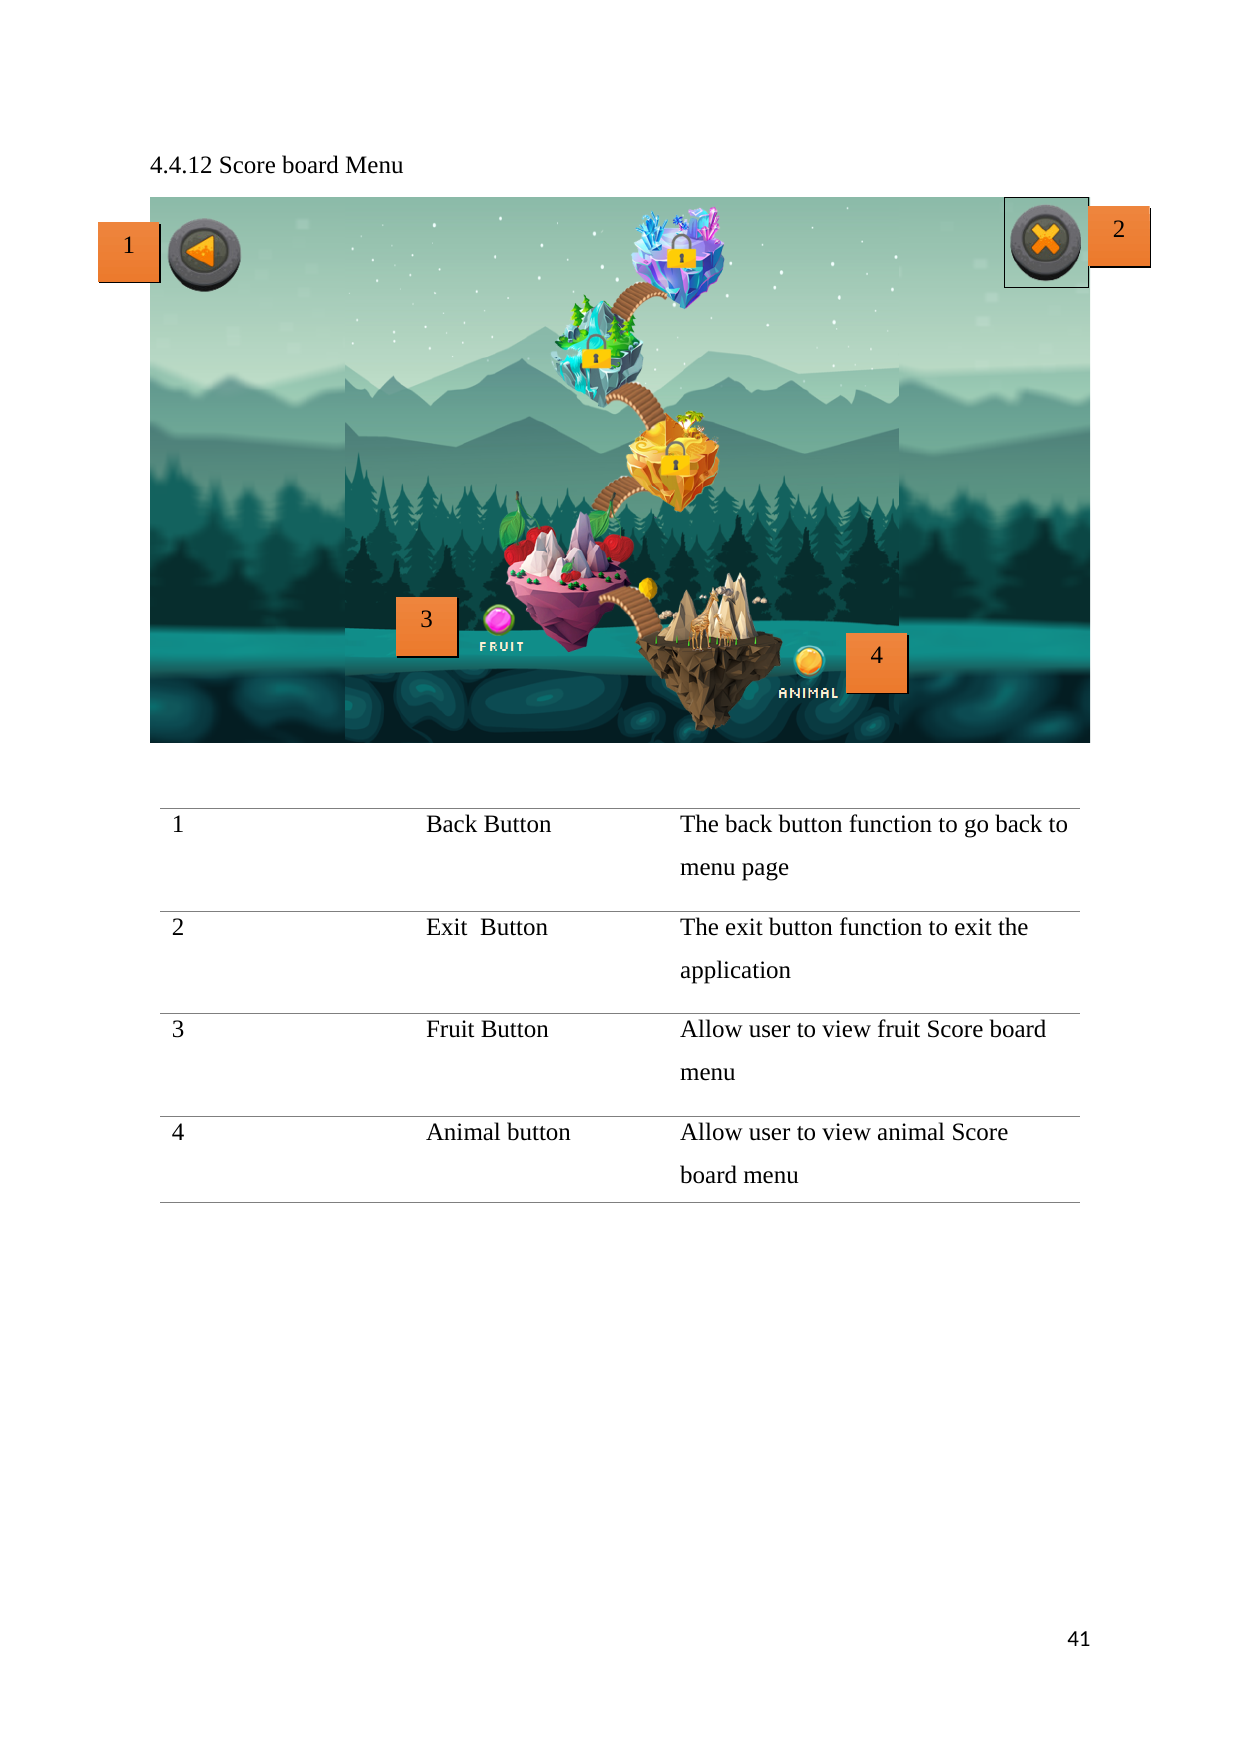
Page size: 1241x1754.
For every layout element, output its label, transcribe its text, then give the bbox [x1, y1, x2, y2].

table_cell 3 [160, 1014, 414, 1116]
table_header The back button function to go back to menu page [669, 809, 1080, 911]
table_header Back Button [415, 809, 669, 911]
table_cell Allow user to view animal Score board menu [669, 1117, 1080, 1202]
table_cell 2 [160, 912, 414, 1013]
table_cell Fruit Button [415, 1014, 669, 1116]
table_cell 4 [160, 1117, 414, 1202]
table_cell Exit Button [415, 912, 669, 1013]
table_cell The exit button function to exit the application [669, 912, 1080, 1013]
table_cell Animal button [415, 1117, 669, 1202]
table_cell Allow user to view fruit Score board menu [669, 1014, 1080, 1116]
text 4.4.12 Score board Menu [150, 150, 1090, 179]
picture [150, 197, 1091, 743]
table_header 1 [160, 809, 414, 911]
